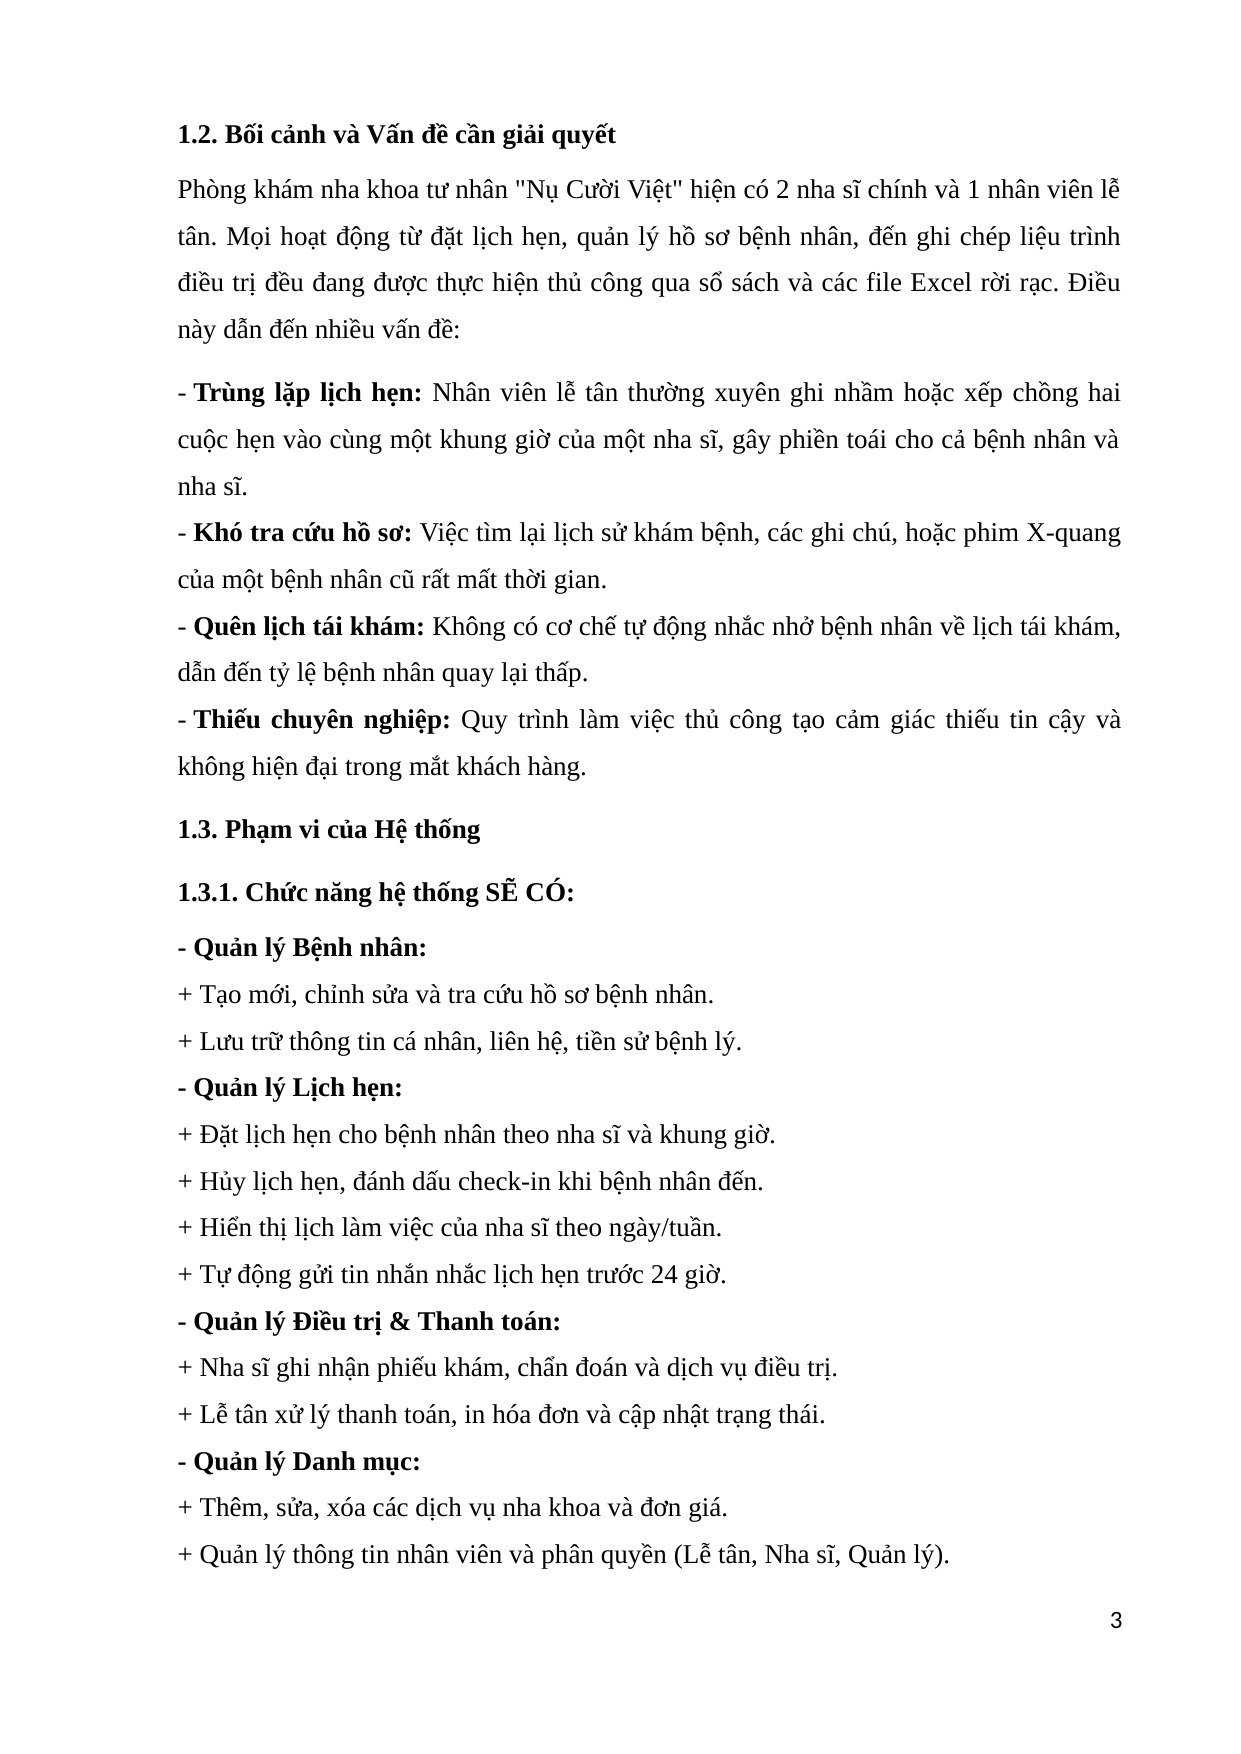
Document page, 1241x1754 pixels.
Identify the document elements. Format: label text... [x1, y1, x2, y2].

list Tự động gửi tin nhắn nhắc lịch hẹn trước 24 giờ. [177, 1258, 1122, 1289]
list Thêm, sửa, xóa các dịch vụ nha khoa và đơn giá. [177, 1491, 1122, 1523]
list Tạo mới, chỉnh sửa và tra cứu hồ sơ bệnh nhân. [177, 978, 1122, 1009]
list Hiển thị lịch làm việc của nha sĩ theo ngày/tuần. [177, 1211, 1122, 1243]
list Thiếu chuyên nghiệp: Quy trình làm việc thủ công tạo cảm giác thiếu tin cậy và không hiện đại trong mắt khách hàng. [177, 703, 1122, 781]
list Đặt lịch hẹn cho bệnh nhân theo nha sĩ và khung giờ. [177, 1118, 1122, 1149]
list Hủy lịch hẹn, đánh dấu check-in khi bệnh nhân đến. [177, 1165, 1122, 1196]
list Quản lý Bệnh nhân: [177, 931, 1122, 963]
list Quản lý Danh mục: [177, 1445, 1122, 1476]
list Nha sĩ ghi nhận phiếu khám, chẩn đoán và dịch vụ điều trị. [177, 1351, 1122, 1383]
list Lưu trữ thông tin cá nhân, liên hệ, tiền sử bệnh lý. [177, 1025, 1122, 1056]
subtitle Bối cảnh và Vấn đề cần giải quyết [177, 118, 1122, 149]
list Lễ tân xử lý thanh toán, in hóa đơn và cập nhật trạng thái. [177, 1398, 1122, 1429]
list Quản lý thông tin nhân viên và phân quyền (Lễ tân, Nha sĩ, Quản lý). [177, 1538, 1122, 1569]
list Quản lý Lịch hẹn: [177, 1071, 1122, 1103]
list Khó tra cứu hồ sơ: Việc tìm lại lịch sử khám bệnh, các ghi chú, hoặc phim X-quang của một bệnh nhân cũ rất mất thời gian. [177, 516, 1122, 594]
list Quên lịch tái khám: Không có cơ chế tự động nhắc nhở bệnh nhân về lịch tái khám, dẫn đến tỷ lệ bệnh nhân quay lại thấp. [177, 610, 1122, 688]
list Quản lý Điều trị & Thanh toán: [177, 1305, 1122, 1336]
text Phòng khám nha khoa tư nhân "Nụ Cười Việt" hiện có 2 nha sĩ chính và 1 nhân viên lễ tân. Mọi hoạt động từ đặt lịch hẹn, quản lý hồ sơ bệnh nhân, đến ghi chép liệu trình điều trị đều đang được thực hiện thủ công qua sổ sách và các file Excel rời rạc. Điều này dẫn đến nhiều vấn đề: [177, 173, 1122, 344]
subtitle Chức năng hệ thống SẼ CÓ: [177, 876, 1122, 908]
subtitle Phạm vi của Hệ thống [177, 813, 1122, 844]
list Trùng lặp lịch hẹn: Nhân viên lễ tân thường xuyên ghi nhầm hoặc xếp chồng hai cuộc hẹn vào cùng một khung giờ của một nha sĩ, gây phiền toái cho cả bệnh nhân và nha sĩ. [177, 376, 1122, 501]
